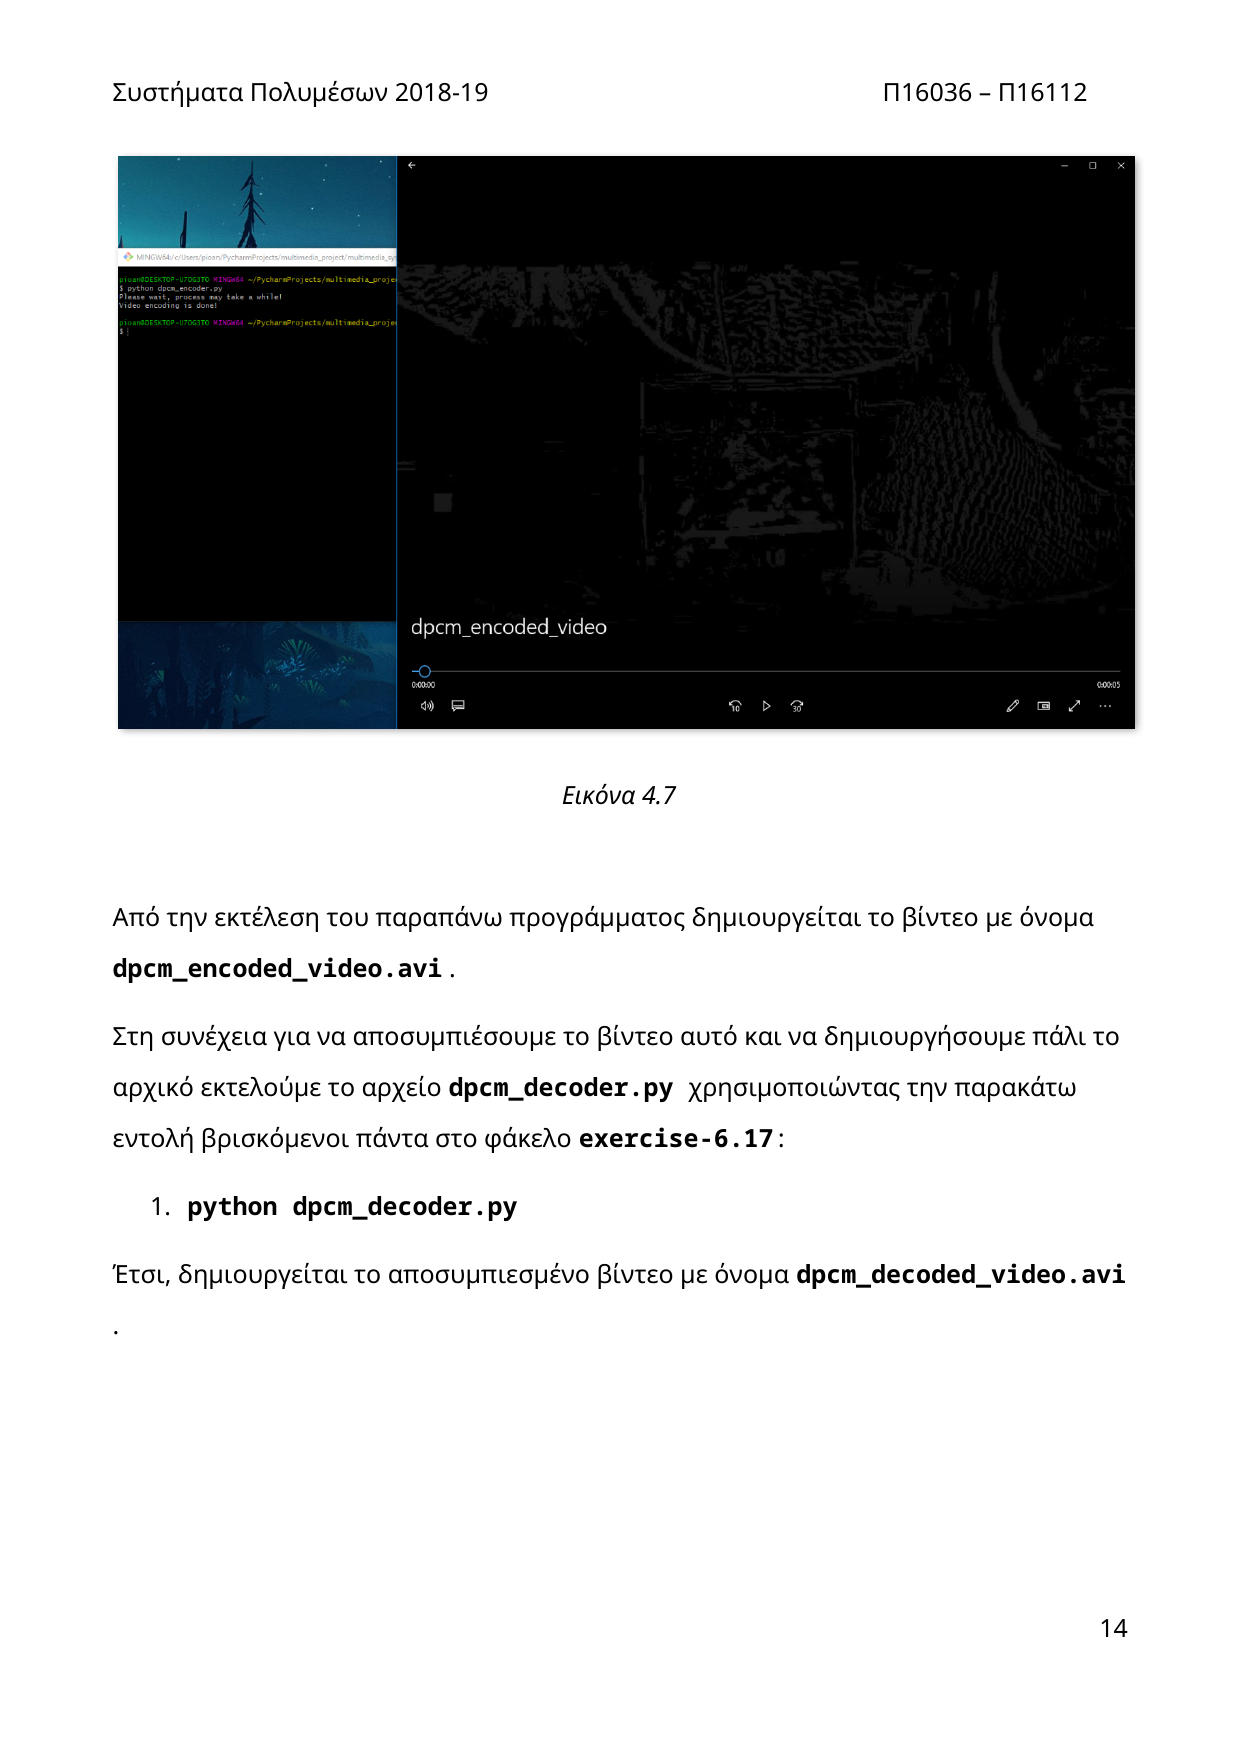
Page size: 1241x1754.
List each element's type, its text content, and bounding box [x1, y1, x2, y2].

text Έτσι, δημιουργείται το αποσυμπιεσμένο βίντεο με όνομα dpcm_decoded_video.avi . [112, 1256, 1128, 1341]
list python dpcm_decoder.py [150, 1189, 1128, 1223]
picture [118, 156, 1135, 729]
text Από την εκτέλεση του παραπάνω προγράμματος δημιουργείται το βίντεο με όνομα dpcm_encoded_video.avi . [112, 900, 1128, 985]
text Στη συνέχεια για να αποσυμπιέσουμε το βίντεο αυτό και να δημιουργήσουμε πάλι το αρχικό εκτελούμε το αρχείο dpcm_decoder.py χρησιμοποιώντας την παρακάτω εντολή βρισκόμενοι πάντα στο φάκελο exercise-6.17: [112, 1019, 1128, 1155]
